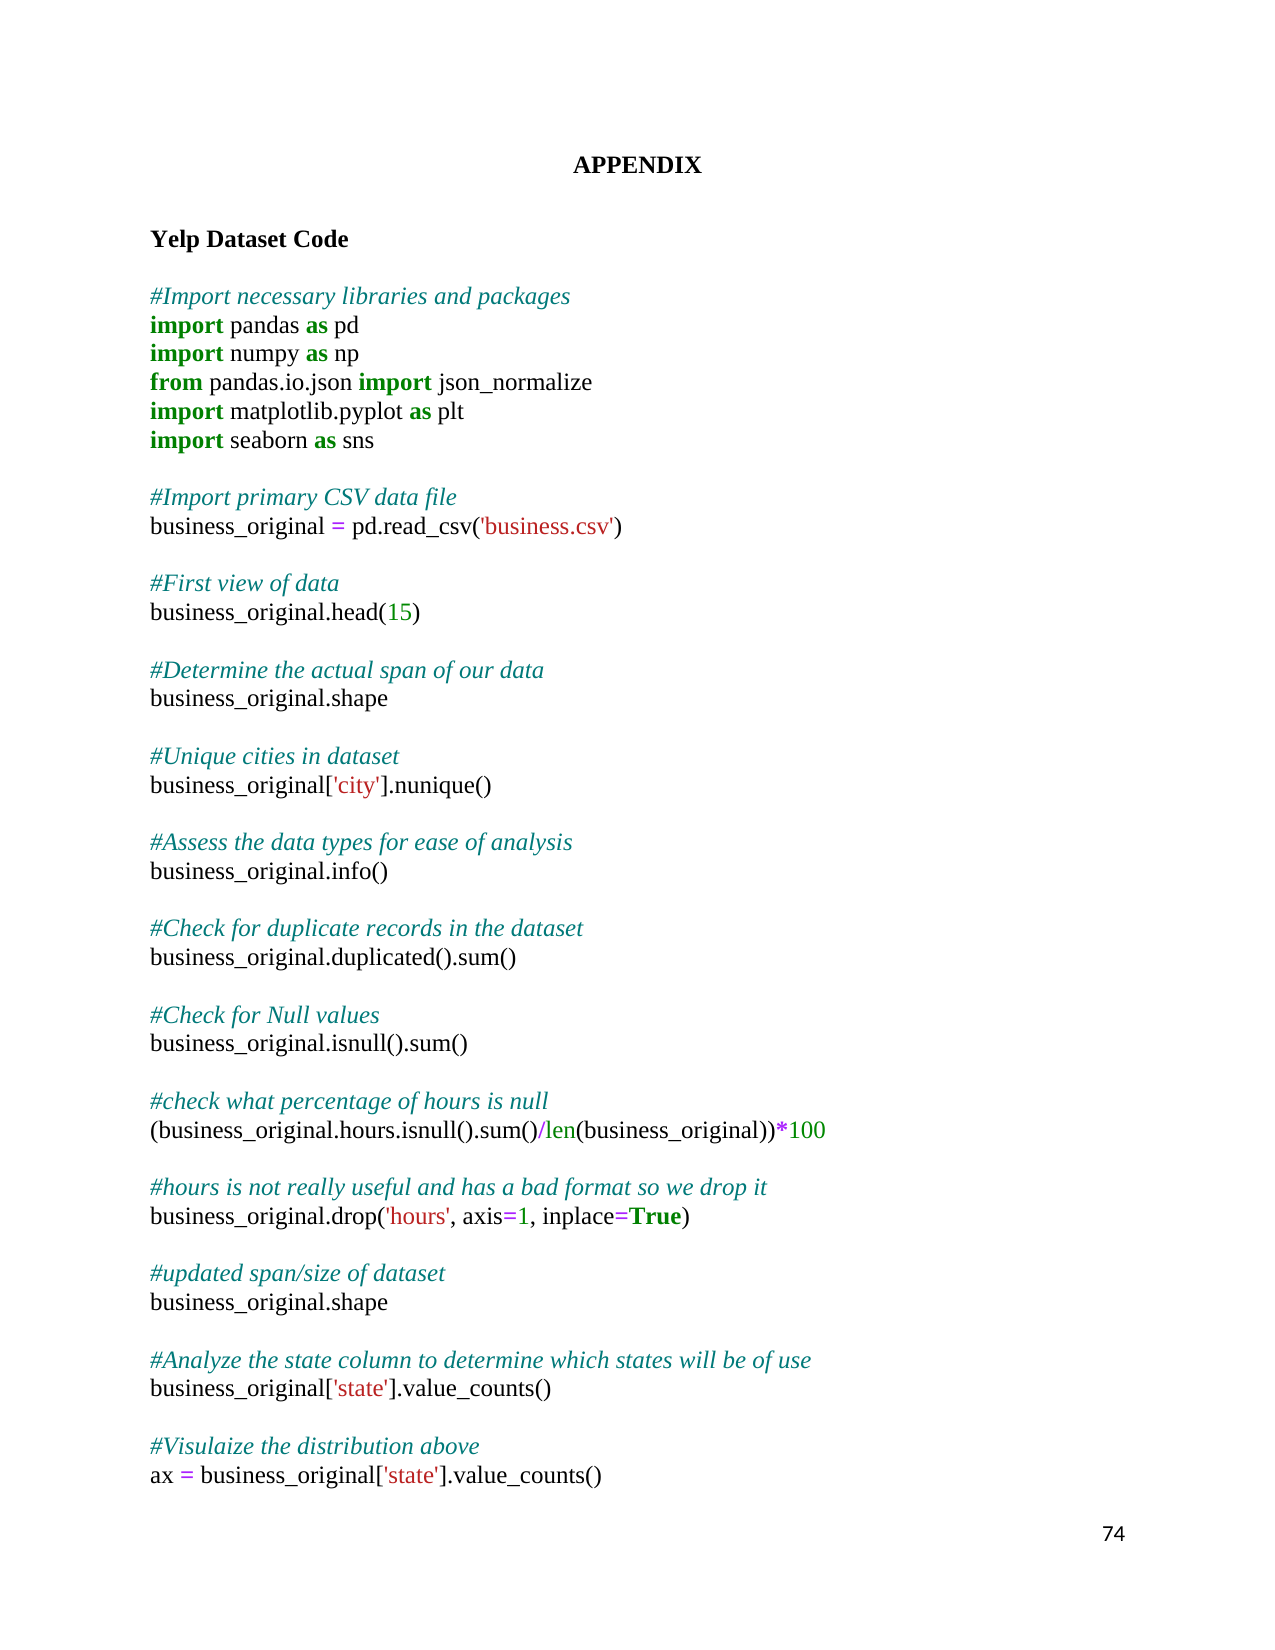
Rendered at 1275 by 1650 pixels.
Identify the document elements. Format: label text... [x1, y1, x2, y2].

text business_original.shape [150, 683, 1125, 712]
text business_original.head(15) [150, 597, 1125, 626]
text #check what percentage of hours is null [150, 1086, 1125, 1115]
text business_original['city'].nunique() [150, 770, 1125, 798]
text from pandas.io.json import json_normalize [150, 367, 1125, 396]
text #Check for duplicate records in the dataset [150, 913, 1125, 942]
text business_original.drop('hours', axis=1, inplace=True) [150, 1201, 1125, 1230]
text import pandas as pd [150, 310, 1125, 338]
text #Visulaize the distribution above [150, 1431, 1125, 1460]
text import matplotlib.pyplot as plt [150, 396, 1125, 425]
text business_original.duplicated().sum() [150, 942, 1125, 971]
text business_original.info() [150, 856, 1125, 885]
text #First view of data [150, 568, 1125, 597]
text import seaborn as sns [150, 425, 1125, 453]
text business_original['state'].value_counts() [150, 1373, 1125, 1402]
text #Unique cities in dataset [150, 741, 1125, 770]
text #hours is not really useful and has a bad format so we drop it [150, 1172, 1125, 1201]
text #Import primary CSV data file [150, 482, 1125, 511]
text business_original.shape [150, 1287, 1125, 1316]
text #Analyze the state column to determine which states will be of use [150, 1345, 1125, 1373]
text #updated span/size of dataset [150, 1258, 1125, 1287]
text #Assess the data types for ease of analysis [150, 827, 1125, 856]
text #Check for Null values [150, 1000, 1125, 1028]
text #Import necessary libraries and packages [150, 281, 1125, 310]
text (business_original.hours.isnull().sum()/len(business_original))*100 [150, 1115, 1125, 1143]
text business_original = pd.read_csv('business.csv') [150, 511, 1125, 540]
text Yelp Dataset Code [150, 224, 1125, 253]
text ax = business_original['state'].value_counts() [150, 1460, 1125, 1488]
text business_original.isnull().sum() [150, 1028, 1125, 1057]
text import numpy as np [150, 338, 1125, 367]
text #Determine the actual span of our data [150, 655, 1125, 683]
text APPENDIX [150, 150, 1125, 179]
